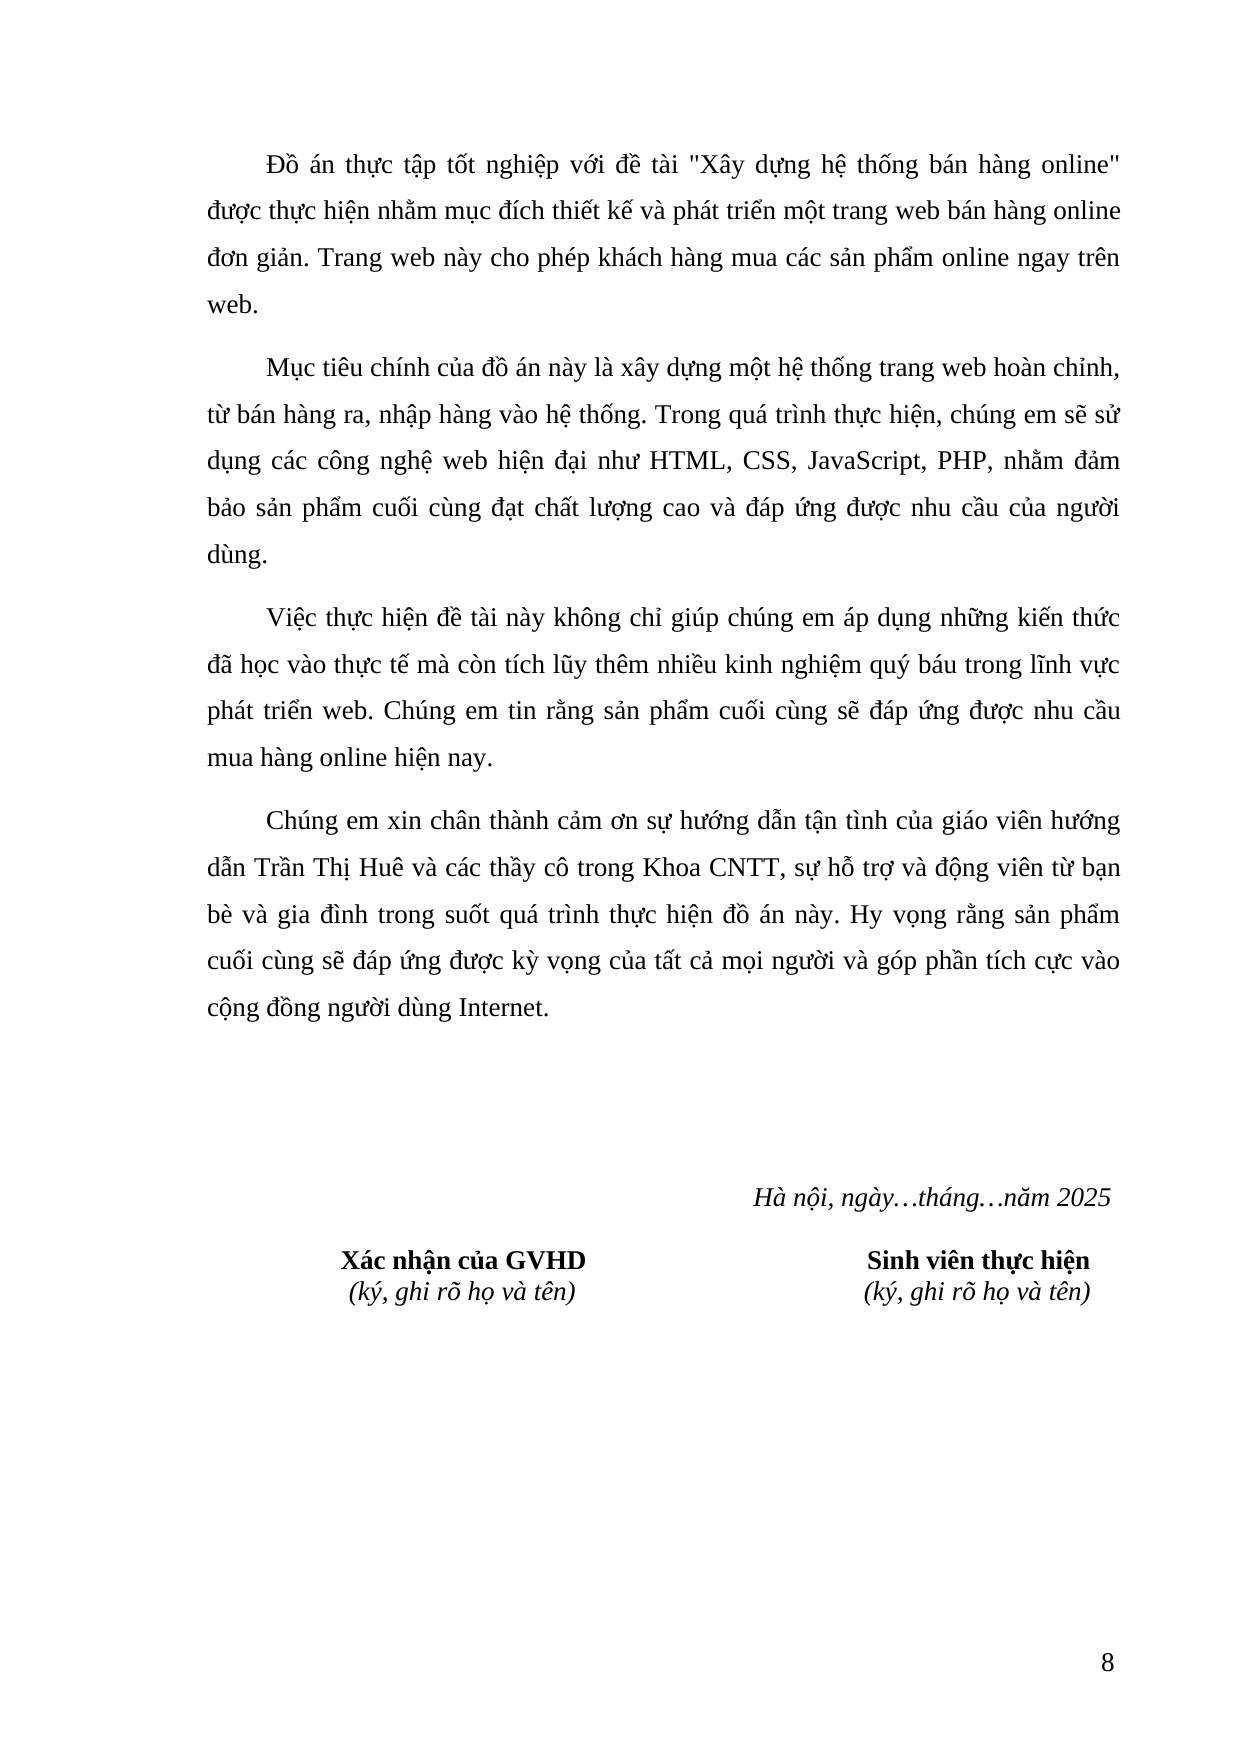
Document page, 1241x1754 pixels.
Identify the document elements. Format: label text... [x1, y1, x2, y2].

text Mục tiêu chính của đồ án này là xây dựng một hệ thống trang web hoàn chỉnh, từ bán hàng ra, nhập hàng vào hệ thống. Trong quá trình thực hiện, chúng em sẽ sử dụng các công nghệ web hiện đại như HTML, CSS, JavaScript, PHP, nhằm đảm bảo sản phẩm cuối cùng đạt chất lượng cao và đáp ứng được nhu cầu của người dùng. [207, 351, 1122, 569]
text Chúng em xin chân thành cảm ơn sự hướng dẫn tận tình của giáo viên hướng dẫn Trần Thị Huê và các thầy cô trong Khoa CNTT, sự hỗ trợ và động viên từ bạn bè và gia đình trong suốt quá trình thực hiện đồ án này. Hy vọng rằng sản phẩm cuối cùng sẽ đáp ứng được kỳ vọng của tất cả mọi người và góp phần tích cực vào cộng đồng người dùng Internet. [207, 804, 1122, 1022]
text Việc thực hiện đề tài này không chỉ giúp chúng em áp dụng những kiến thức đã học vào thực tế mà còn tích lũy thêm nhiều kinh nghiệm quý báu trong lĩnh vực phát triển web. Chúng em tin rằng sản phẩm cuối cùng sẽ đáp ứng được nhu cầu mua hàng online hiện nay. [207, 601, 1122, 772]
text Hà nội, ngày…tháng…năm 2025 [207, 1181, 1122, 1212]
table_header Sinh viên thực hiện (ký, ghi rõ họ và tên) [720, 1244, 1237, 1307]
text Đồ án thực tập tốt nghiệp với đề tài "Xây dựng hệ thống bán hàng online" được thực hiện nhằm mục đích thiết kế và phát triển một trang web bán hàng online đơn giản. Trang web này cho phép khách hàng mua các sản phẩm online ngay trên web. [207, 148, 1122, 319]
table_header Xác nhận của GVHD (ký, ghi rõ họ và tên) [207, 1244, 720, 1307]
